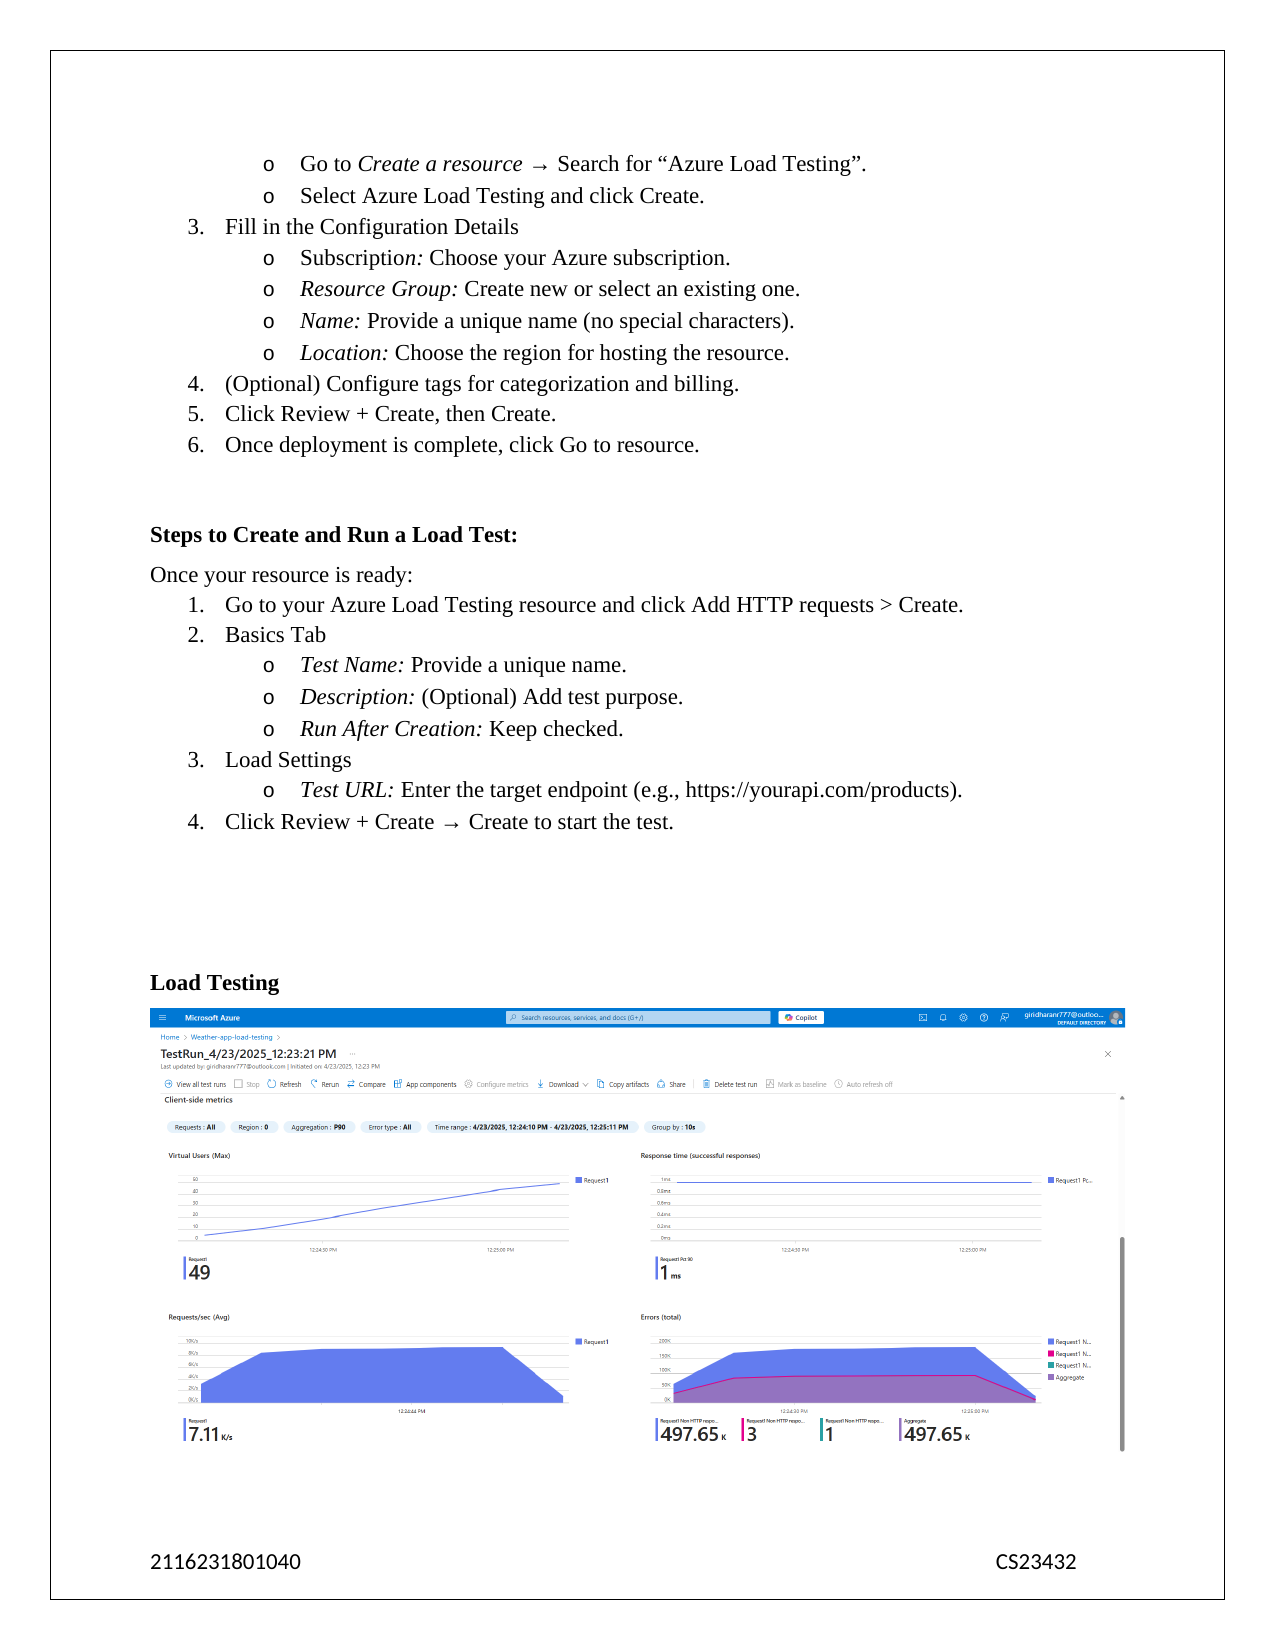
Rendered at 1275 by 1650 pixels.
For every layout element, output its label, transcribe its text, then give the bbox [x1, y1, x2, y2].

list Fill in the Configuration Details [187, 213, 1125, 240]
text Load Testing [150, 968, 1125, 995]
list Test Name: Provide a unique name. [262, 651, 1125, 679]
list Test URL: Enter the target endpoint (e.g., https://yourapi.com/products). [262, 777, 1125, 804]
list Resource Group: Create new or select an existing one. [262, 275, 1125, 303]
list Once deployment is complete, click Go to resource. [187, 431, 1125, 457]
list Run After Creation: Keep checked. [262, 715, 1125, 742]
list Go to your Azure Load Testing resource and click Add HTTP requests > Create. [187, 591, 1125, 617]
list Name: Provide a unique name (no special characters). [262, 307, 1125, 334]
list (Optional) Configure tags for categorization and billing. [187, 370, 1125, 397]
text Once your resource is ready: [150, 561, 1125, 587]
list Description: (Optional) Add test purpose. [262, 683, 1125, 711]
list Select Azure Load Testing and click Create. [262, 182, 1125, 209]
list Go to Create a resource → Search for “Azure Load Testing”. [262, 150, 1125, 178]
list Basics Tab [187, 621, 1125, 647]
list Click Review + Create → Create to start the test. [187, 808, 1125, 834]
picture [150, 1008, 1125, 1452]
list Location: Choose the region for hosting the resource. [262, 338, 1125, 366]
list Subscription: Choose your Azure subscription. [262, 243, 1125, 271]
text Steps to Create and Run a Load Test: [150, 521, 1125, 548]
list Click Review + Create, then Create. [187, 400, 1125, 427]
list Load Settings [187, 746, 1125, 773]
